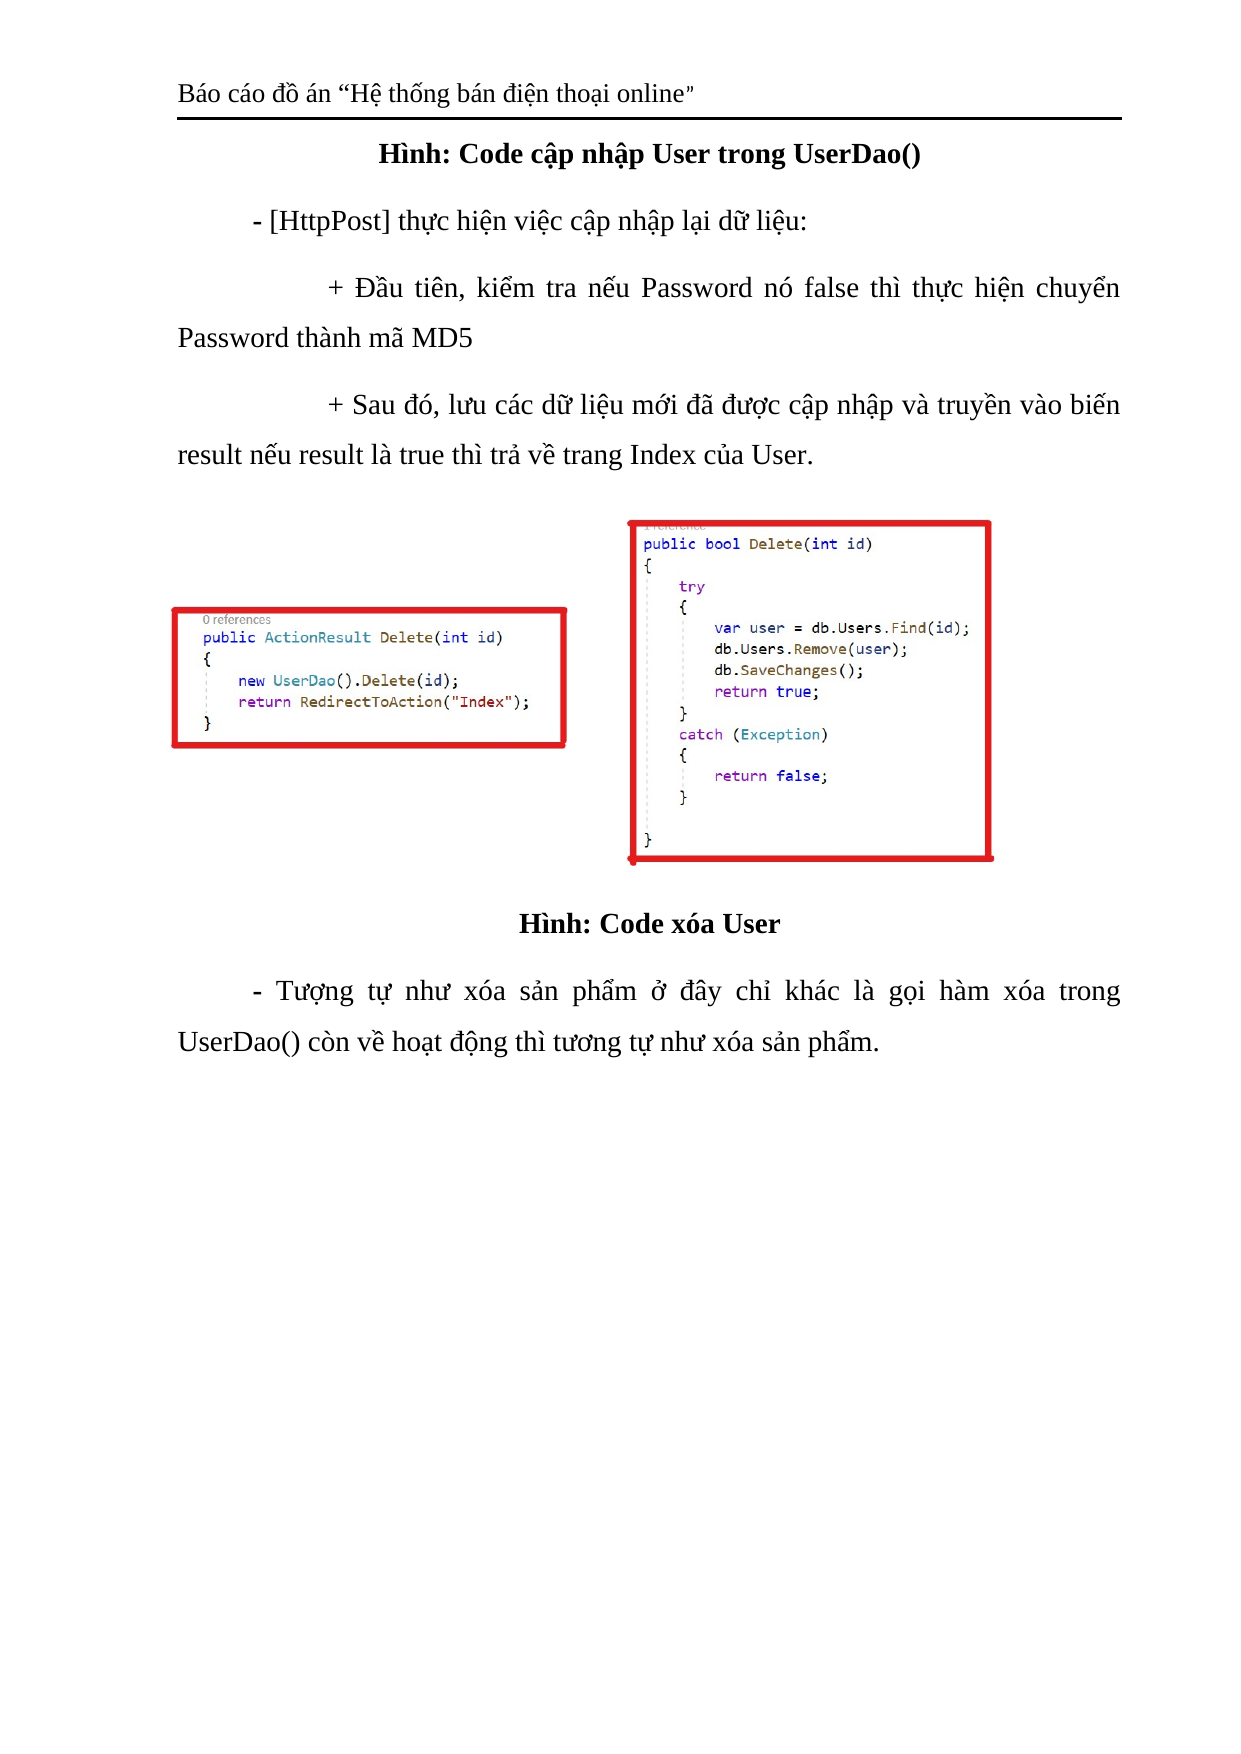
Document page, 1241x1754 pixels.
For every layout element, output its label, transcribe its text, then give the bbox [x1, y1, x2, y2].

text + Sau đó, lưu các dữ liệu mới đã được cập nhập và truyền vào biến result nếu result là true thì trả về trang Index của User. [177, 387, 1122, 471]
picture [626, 519, 995, 866]
text + Đầu tiên, kiểm tra nếu Password nó false thì thực hiện chuyển Password thành mã MD5 [177, 270, 1122, 354]
picture [170, 606, 568, 749]
text Hình: Code xóa User [177, 906, 1122, 940]
text - [HttpPost] thực hiện việc cập nhập lại dữ liệu: [177, 203, 1122, 236]
text - Tượng tự như xóa sản phẩm ở đây chỉ khác là gọi hàm xóa trong UserDao() còn về hoạt động thì tương tự như xóa sản phẩm. [177, 973, 1122, 1057]
text Hình: Code cập nhập User trong UserDao() [177, 136, 1122, 169]
